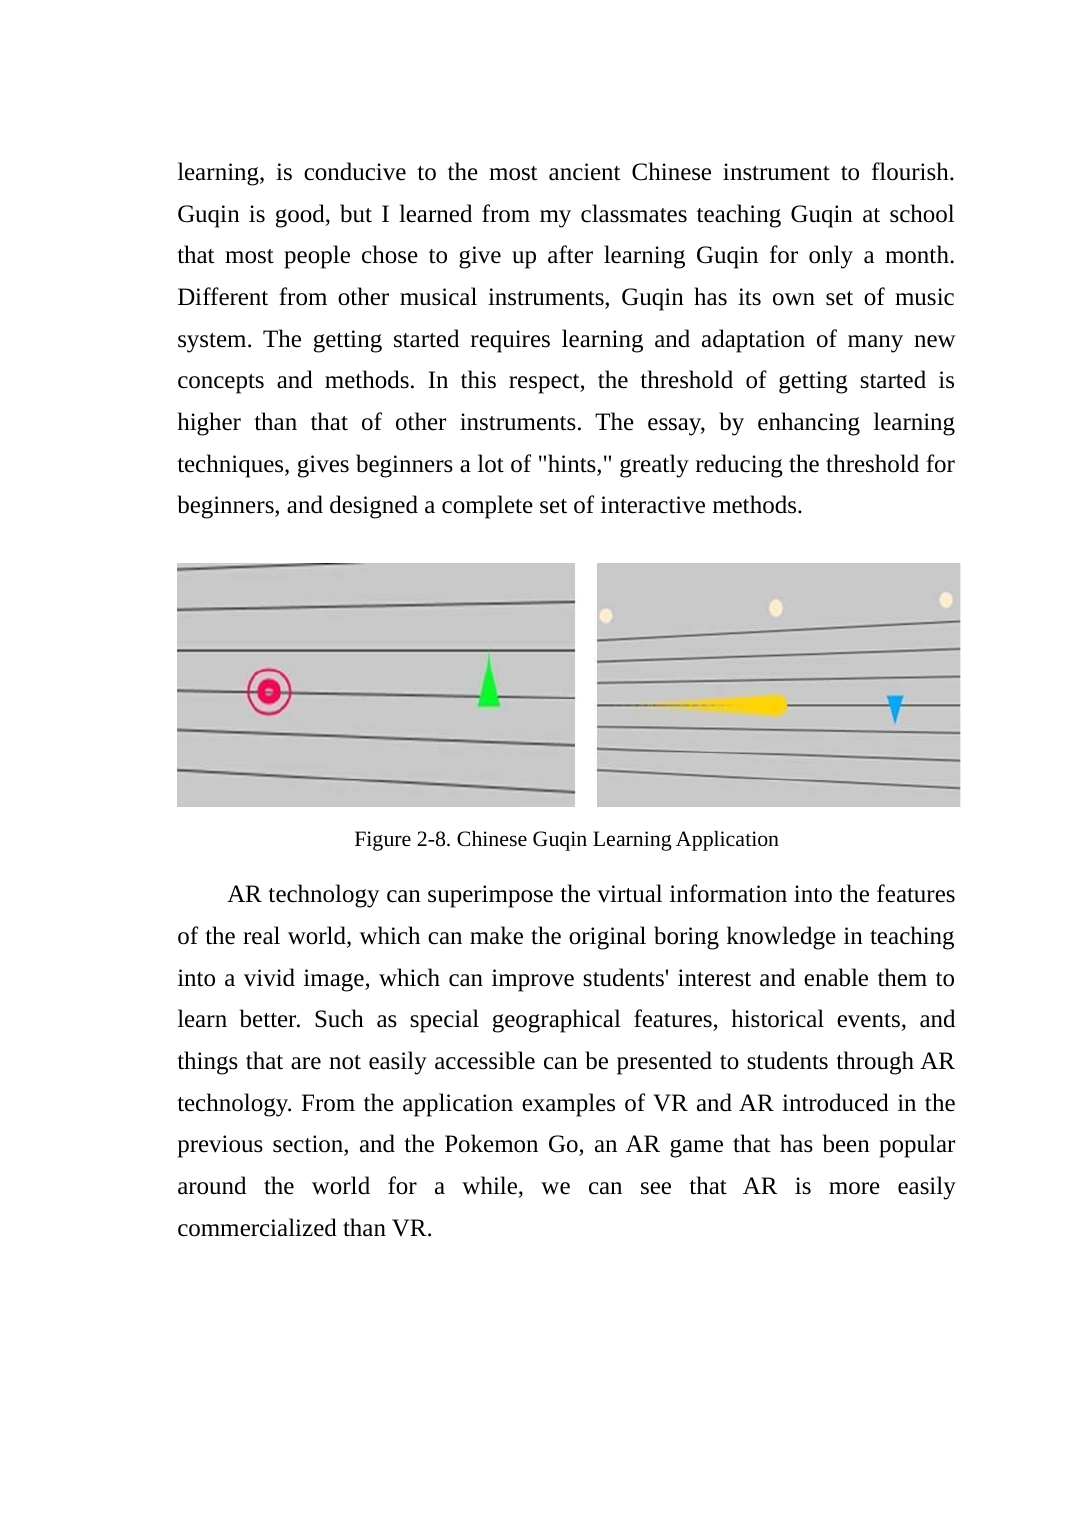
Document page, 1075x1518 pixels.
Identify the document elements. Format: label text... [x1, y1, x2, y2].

picture [177, 563, 961, 807]
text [177, 147, 956, 522]
text Figure 2-8. Chinese Guqin Learning Application [177, 826, 956, 851]
text AR technology can superimpose the virtual information into the features of the real world, which can make the original boring knowledge in teaching into a vivid image, which can improve students' interest and enable them to learn better. Such as special geographical features, historical events, and things that are not easily accessible can be presented to students through AR technology. From the application examples of VR and AR introduced in the previous section, and the Pokemon Go, an AR game that has been popular around the world for a while, we can see that AR is more easily commercialized than VR. [177, 869, 956, 1244]
